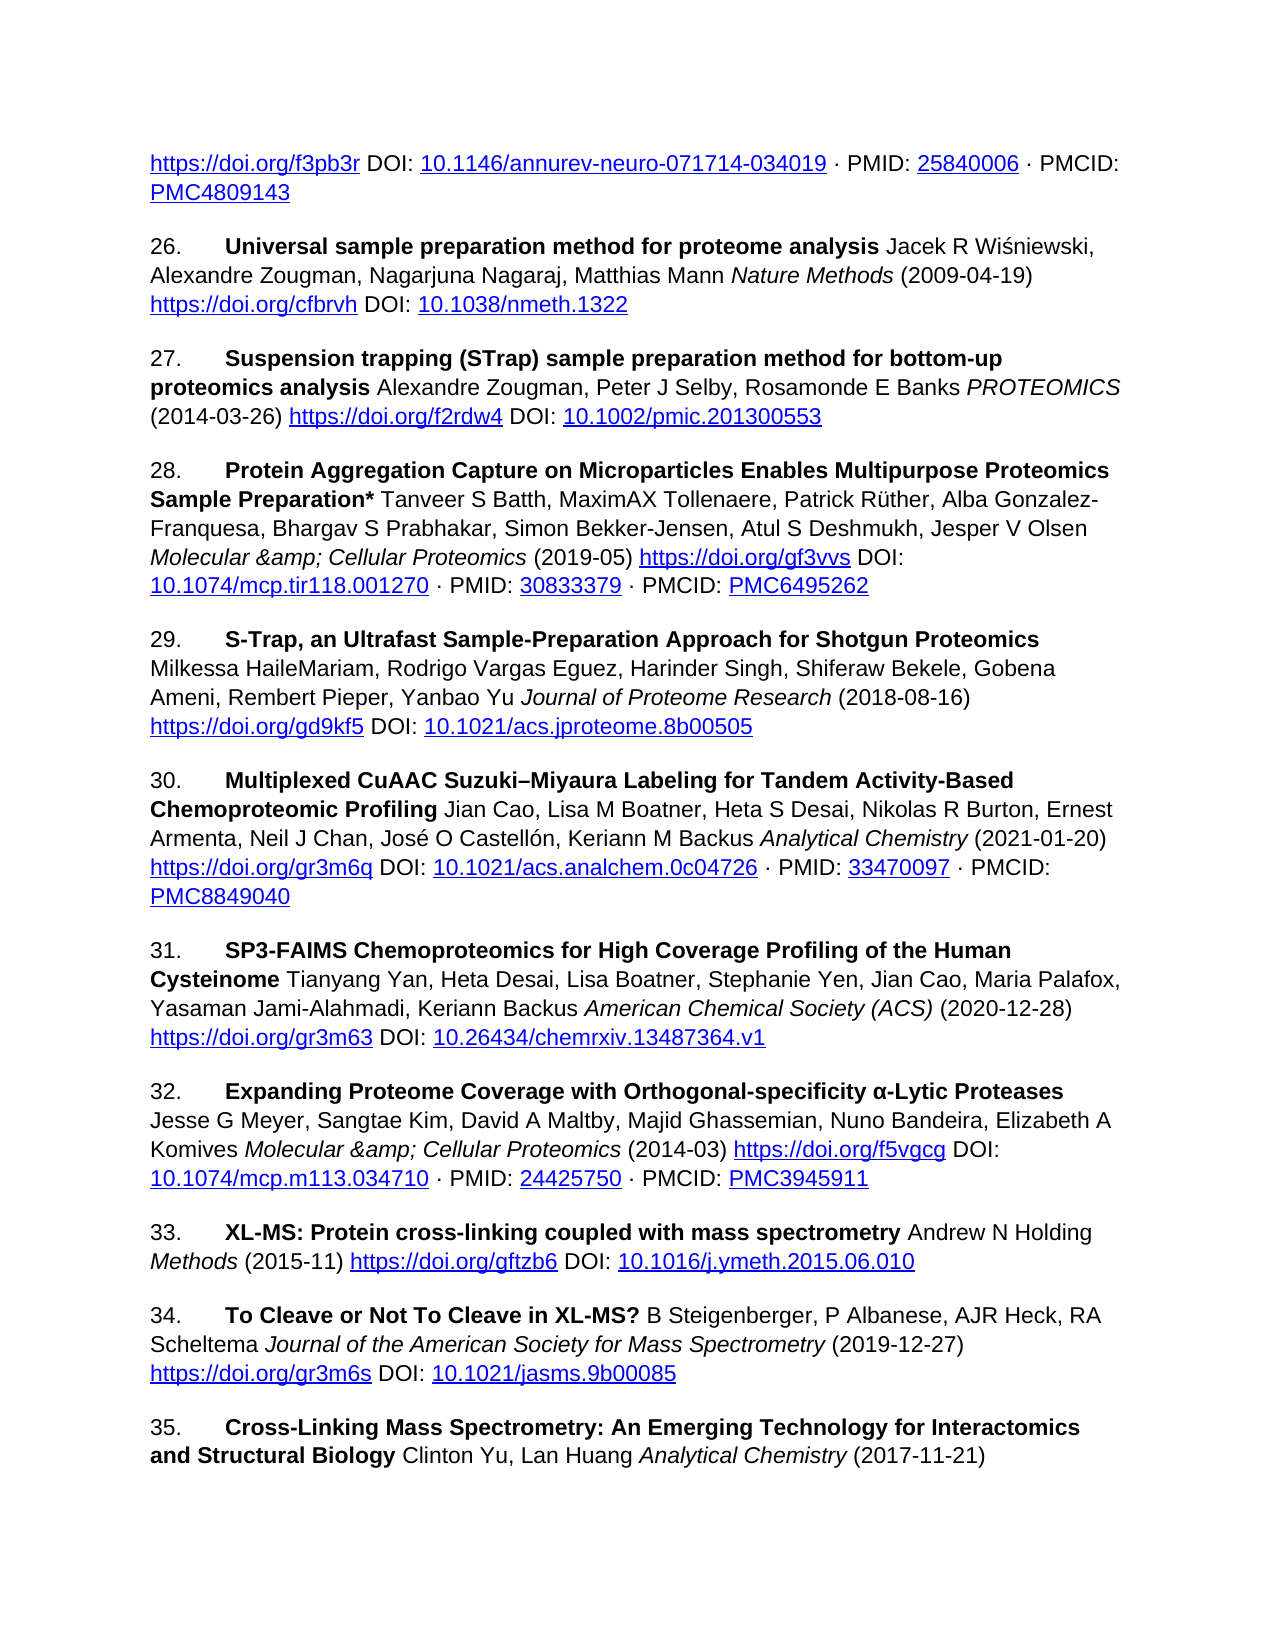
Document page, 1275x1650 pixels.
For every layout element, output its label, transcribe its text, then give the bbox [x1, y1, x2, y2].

text 27. Suspension trapping (STrap) sample preparation method for bottom-up proteomics analysis Alexandre Zougman, Peter J Selby, Rosamonde E Banks PROTEOMICS (2014-03-26) https://doi.org/f2rdw4 DOI: 10.1002/pmic.201300553 [150, 345, 1125, 429]
text 30. Multiplexed CuAAC Suzuki–Miyaura Labeling for Tandem Activity-Based Chemoproteomic Profiling Jian Cao, Lisa M Boatner, Heta S Desai, Nikolas R Burton, Ernest Armenta, Neil J Chan, José O Castellón, Keriann M Backus Analytical Chemistry (2021-01-20) https://doi.org/gr3m6q DOI: 10.1021/acs.analchem.0c04726 · PMID: 33470097 · PMCID: PMC8849040 [150, 767, 1125, 909]
text 31. SP3-FAIMS Chemoproteomics for High Coverage Profiling of the Human Cysteinome Tianyang Yan, Heta Desai, Lisa Boatner, Stephanie Yen, Jian Cao, Maria Palafox, Yasaman Jami-Alahmadi, Keriann Backus American Chemical Society (ACS) (2020-12-28) https://doi.org/gr3m63 DOI: 10.26434/chemrxiv.13487364.v1 [150, 937, 1125, 1050]
text 34. To Cleave or Not To Cleave in XL-MS? B Steigenberger, P Albanese, AJR Heck, RA Scheltema Journal of the American Society for Mass Spectrometry (2019-12-27) https://doi.org/gr3m6s DOI: 10.1021/jasms.9b00085 [150, 1302, 1125, 1386]
text 28. Protein Aggregation Capture on Microparticles Enables Multipurpose Proteomics Sample Preparation* Tanveer S Batth, MaximAX Tollenaere, Patrick Rüther, Alba Gonzalez-Franquesa, Bhargav S Prabhakar, Simon Bekker-Jensen, Atul S Deshmukh, Jesper V Olsen Molecular &amp; Cellular Proteomics (2019-05) https://doi.org/gf3vvs DOI: 10.1074/mcp.tir118.001270 · PMID: 30833379 · PMCID: PMC6495262 [150, 457, 1125, 599]
text 29. S-Trap, an Ultrafast Sample-Preparation Approach for Shotgun Proteomics Milkessa HaileMariam, Rodrigo Vargas Eguez, Harinder Singh, Shiferaw Bekele, Gobena Ameni, Rembert Pieper, Yanbao Yu Journal of Proteome Research (2018-08-16) https://doi.org/gd9kf5 DOI: 10.1021/acs.jproteome.8b00505 [150, 626, 1125, 740]
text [150, 150, 1125, 205]
text 33. XL-MS: Protein cross-linking coupled with mass spectrometry Andrew N Holding Methods (2015-11) https://doi.org/gftzb6 DOI: 10.1016/j.ymeth.2015.06.010 [150, 1219, 1125, 1274]
text 32. Expanding Proteome Coverage with Orthogonal-specificity α-Lytic Proteases Jesse G Meyer, Sangtae Kim, David A Maltby, Majid Ghassemian, Nuno Bandeira, Elizabeth A Komives Molecular &amp; Cellular Proteomics (2014-03) https://doi.org/f5vgcg DOI: 10.1074/mcp.m113.034710 · PMID: 24425750 · PMCID: PMC3945911 [150, 1078, 1125, 1191]
text 26. Universal sample preparation method for proteome analysis Jacek R Wiśniewski, Alexandre Zougman, Nagarjuna Nagaraj, Matthias Mann Nature Methods (2009-04-19) https://doi.org/cfbrvh DOI: 10.1038/nmeth.1322 [150, 233, 1125, 317]
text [150, 1413, 1125, 1469]
